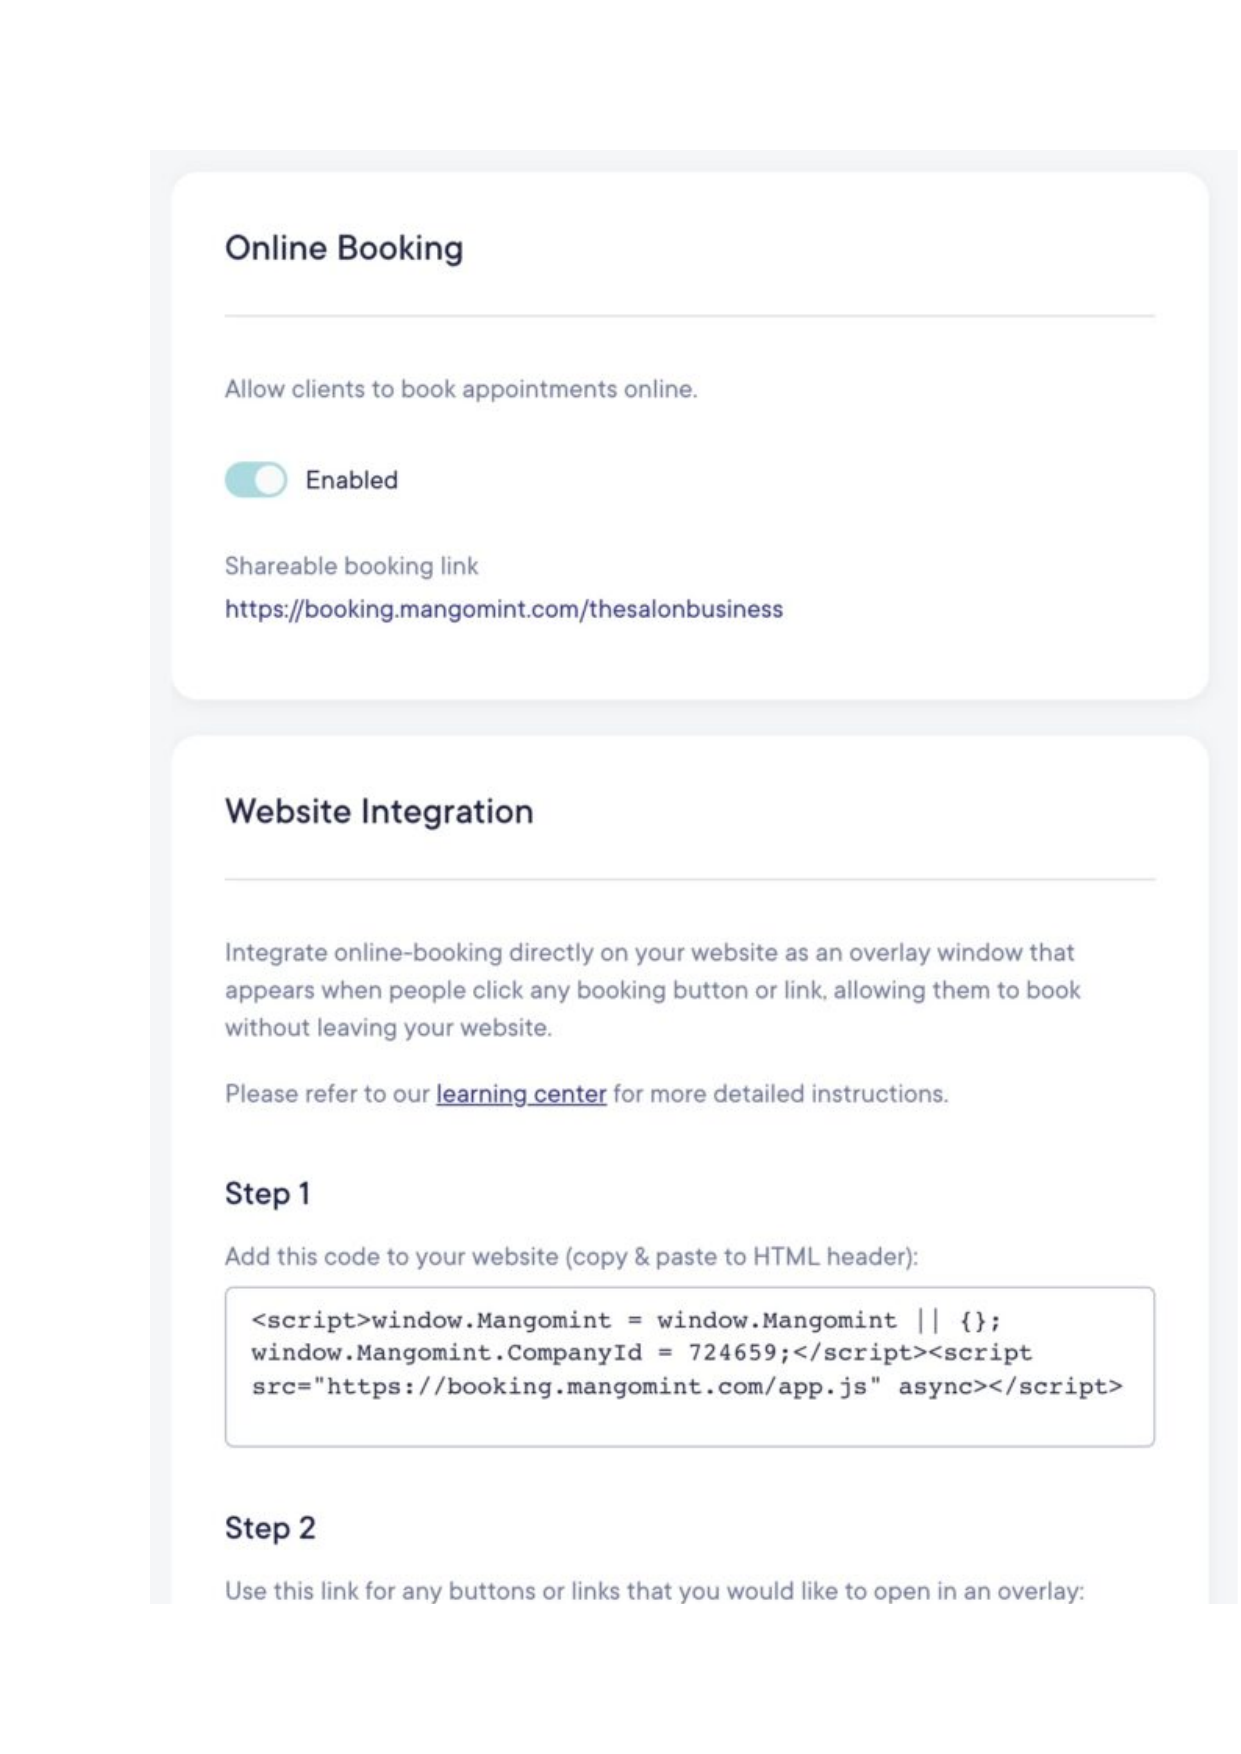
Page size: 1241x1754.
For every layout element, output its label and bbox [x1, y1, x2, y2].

picture [150, 150, 1238, 1604]
